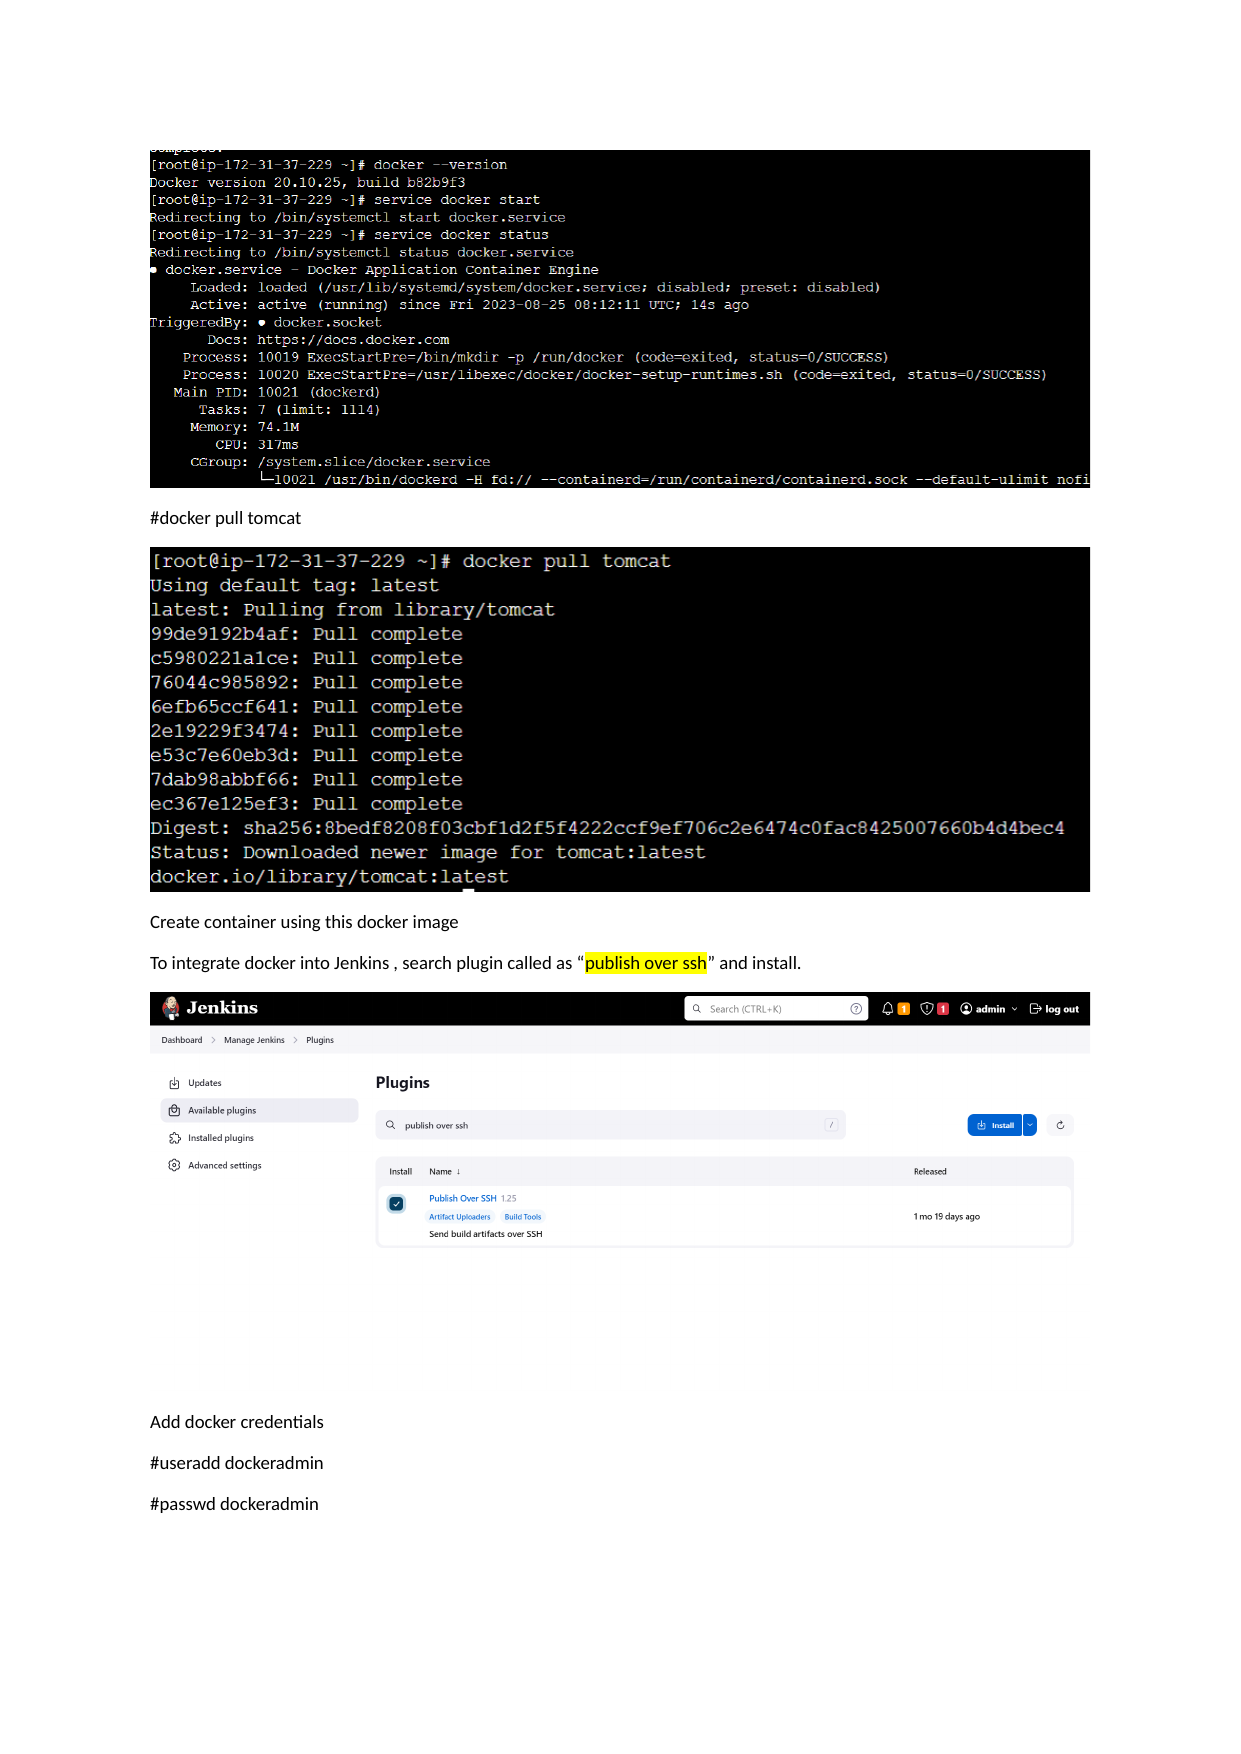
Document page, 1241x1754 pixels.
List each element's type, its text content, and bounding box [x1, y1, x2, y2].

text Create container using this docker image [150, 910, 1090, 933]
text To integrate docker into Jenkins , search plugin called as “publish over ssh” and install. [150, 952, 585, 974]
picture [150, 547, 1091, 892]
picture [150, 992, 1091, 1391]
text #useradd dockeradmin [150, 1451, 1090, 1474]
text #passwd dockeradmin [150, 1493, 1090, 1516]
text Add docker credentials [150, 1410, 1090, 1433]
picture [150, 150, 1091, 488]
text #docker pull tomcat [150, 506, 1090, 529]
text To integrate docker into Jenkins , search plugin called as “publish over ssh” and install. [707, 952, 1090, 974]
